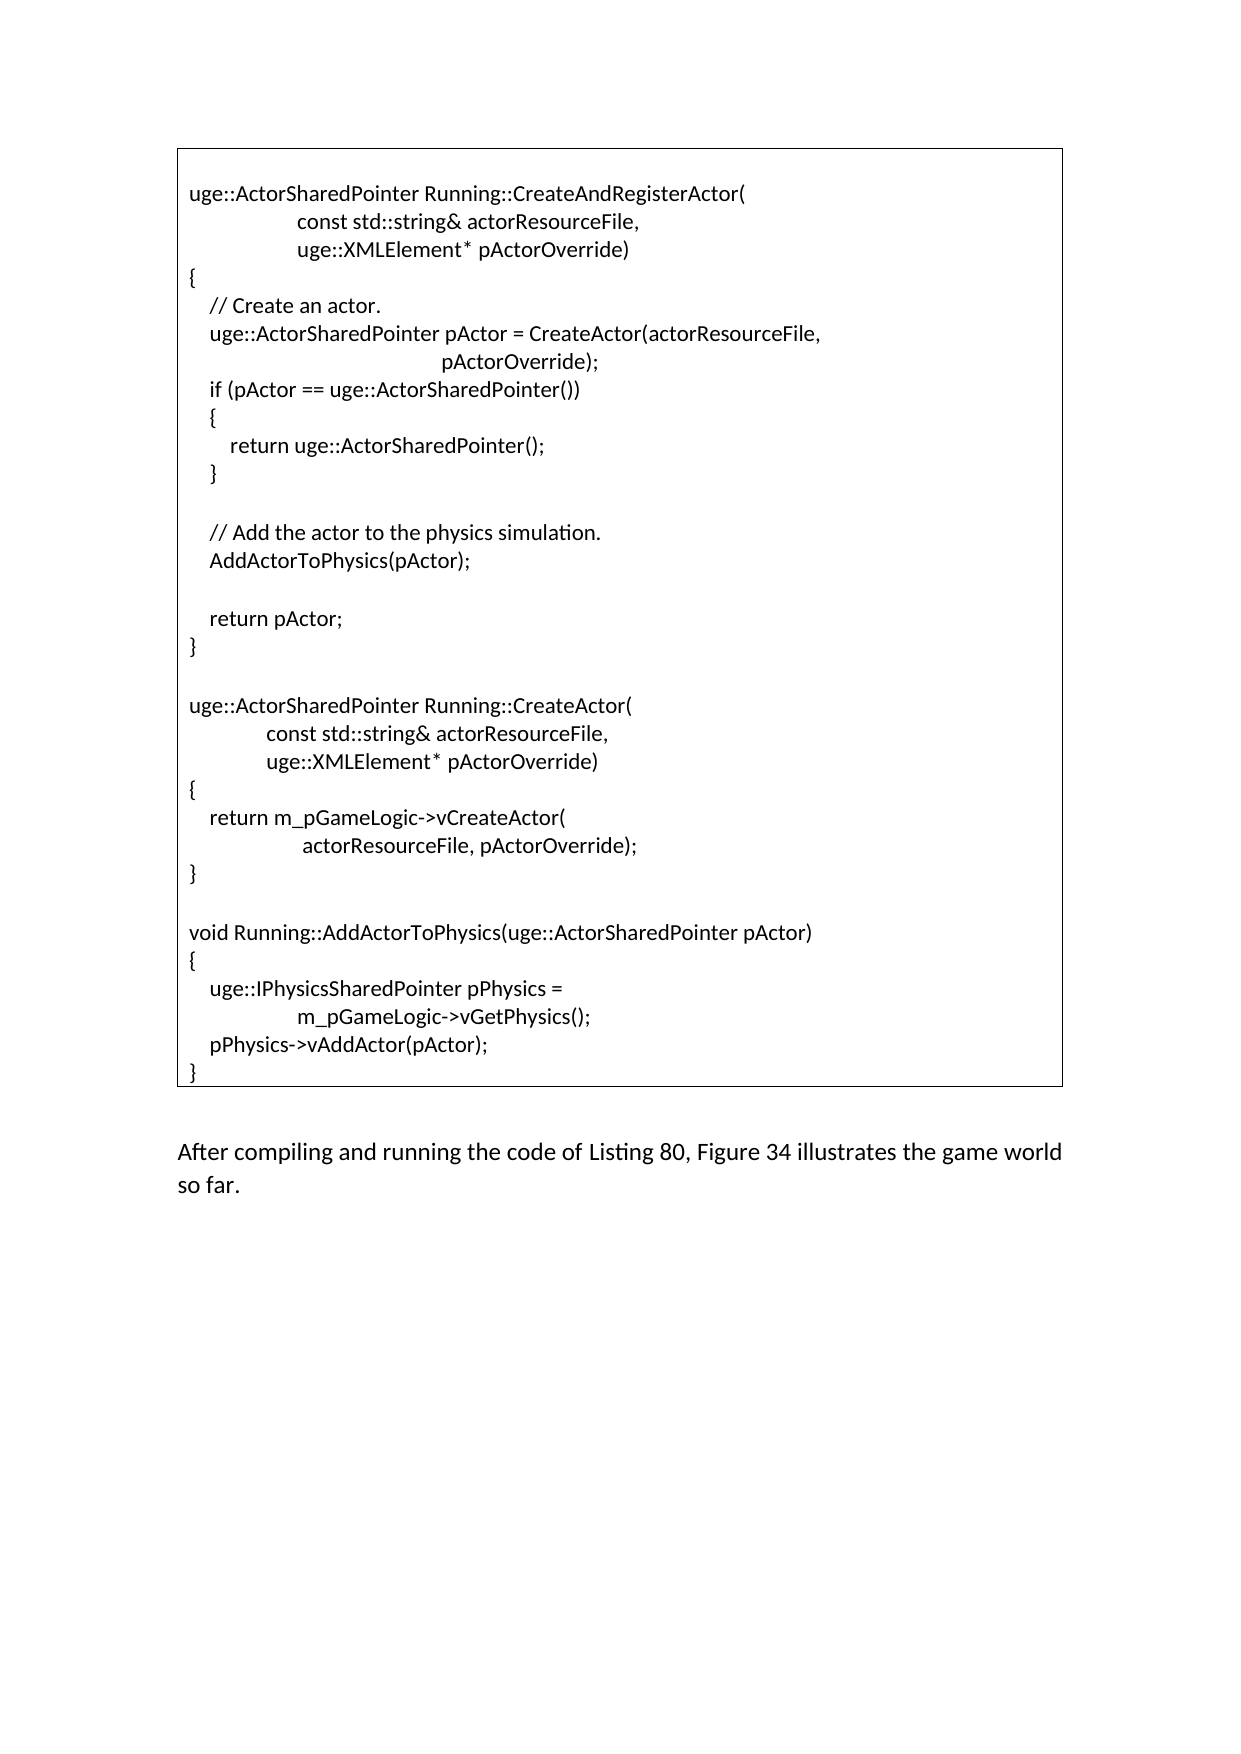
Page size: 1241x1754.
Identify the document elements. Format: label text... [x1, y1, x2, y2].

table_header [178, 149, 1062, 1086]
text After compiling and running the code of Listing 80, Figure 34 illustrates the game world so far. [177, 1136, 1063, 1200]
